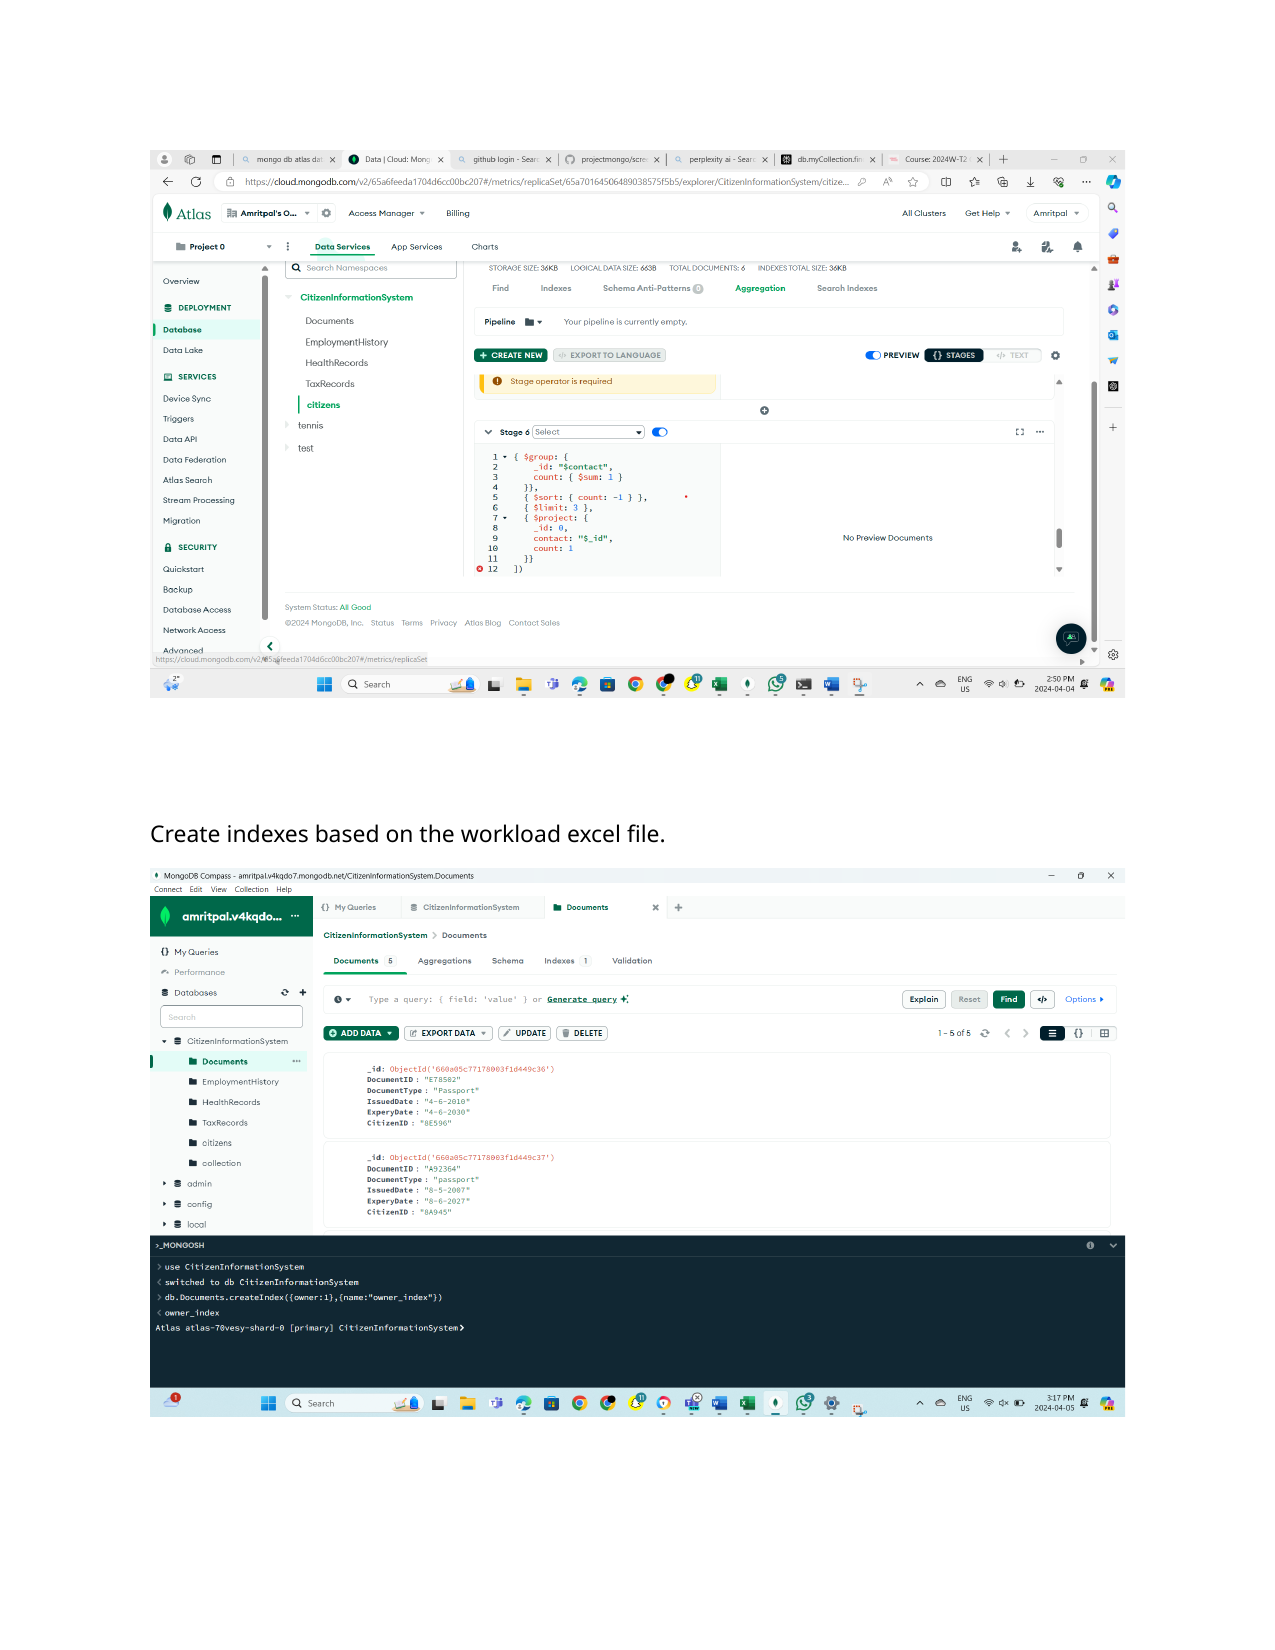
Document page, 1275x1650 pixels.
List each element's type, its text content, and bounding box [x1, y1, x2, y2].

text Create indexes based on the workload excel file. [150, 818, 1125, 849]
picture [150, 868, 1125, 1417]
picture [150, 150, 1125, 698]
